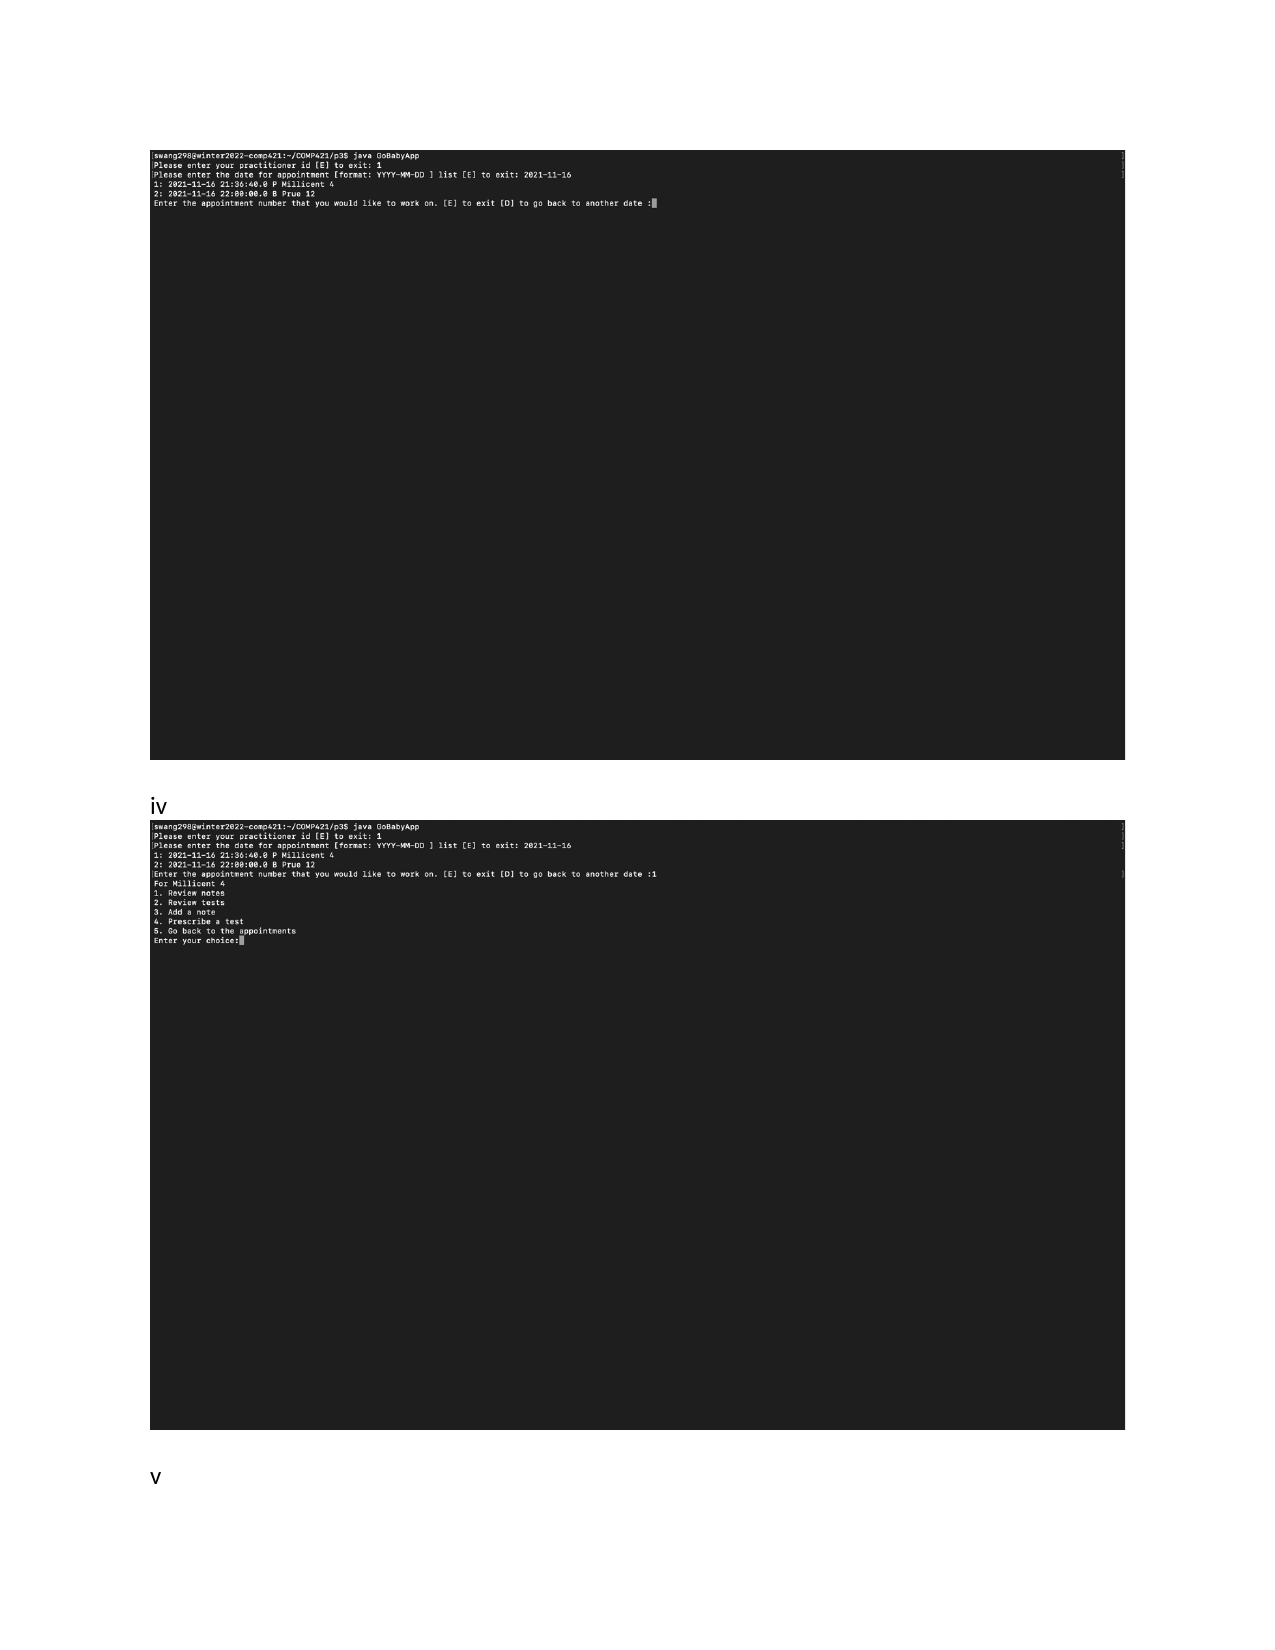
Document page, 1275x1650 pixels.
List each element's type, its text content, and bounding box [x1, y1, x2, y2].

text v [150, 1460, 1125, 1491]
text iv [150, 790, 1125, 820]
picture [150, 150, 1125, 760]
picture [150, 820, 1125, 1430]
